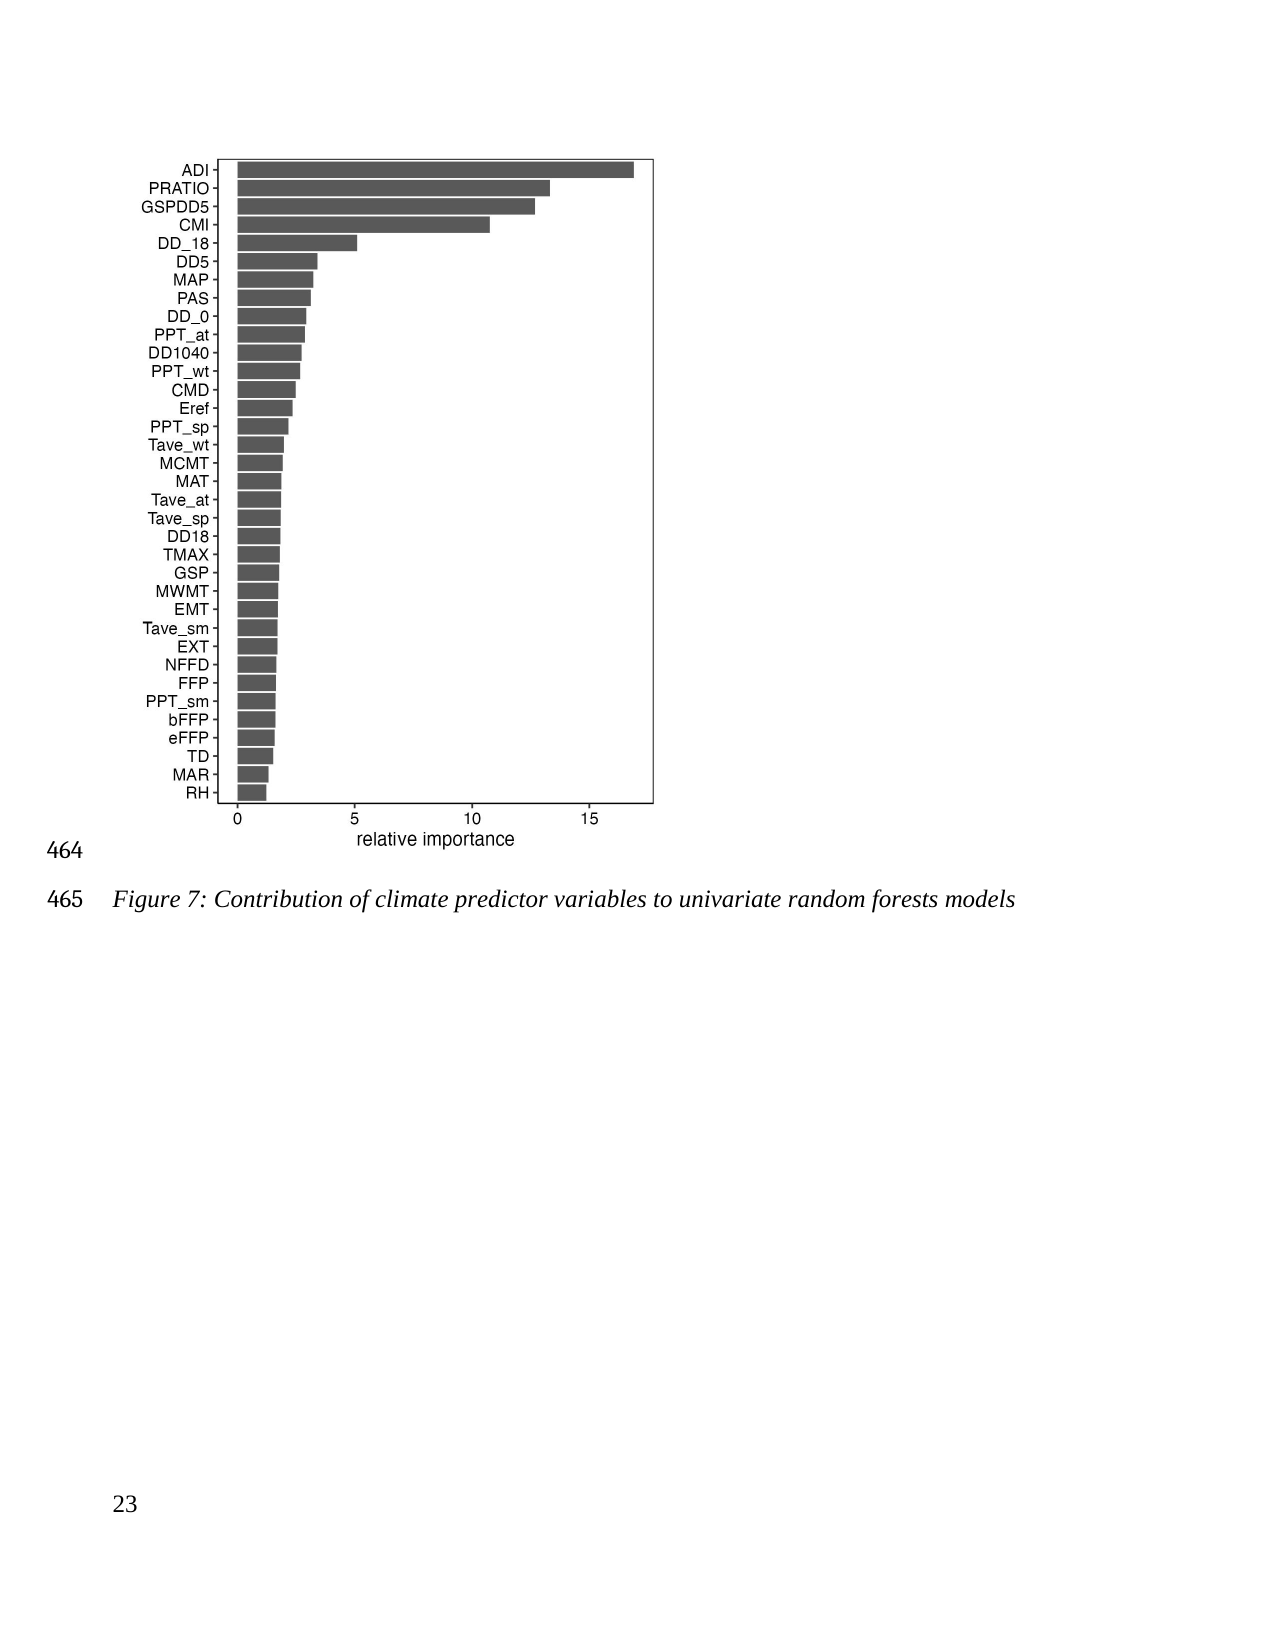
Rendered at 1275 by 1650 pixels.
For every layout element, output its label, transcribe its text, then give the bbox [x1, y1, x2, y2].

text Figure 7: Contribution of climate predictor variables to univariate random forests models [112, 884, 1162, 912]
picture [131, 150, 663, 859]
